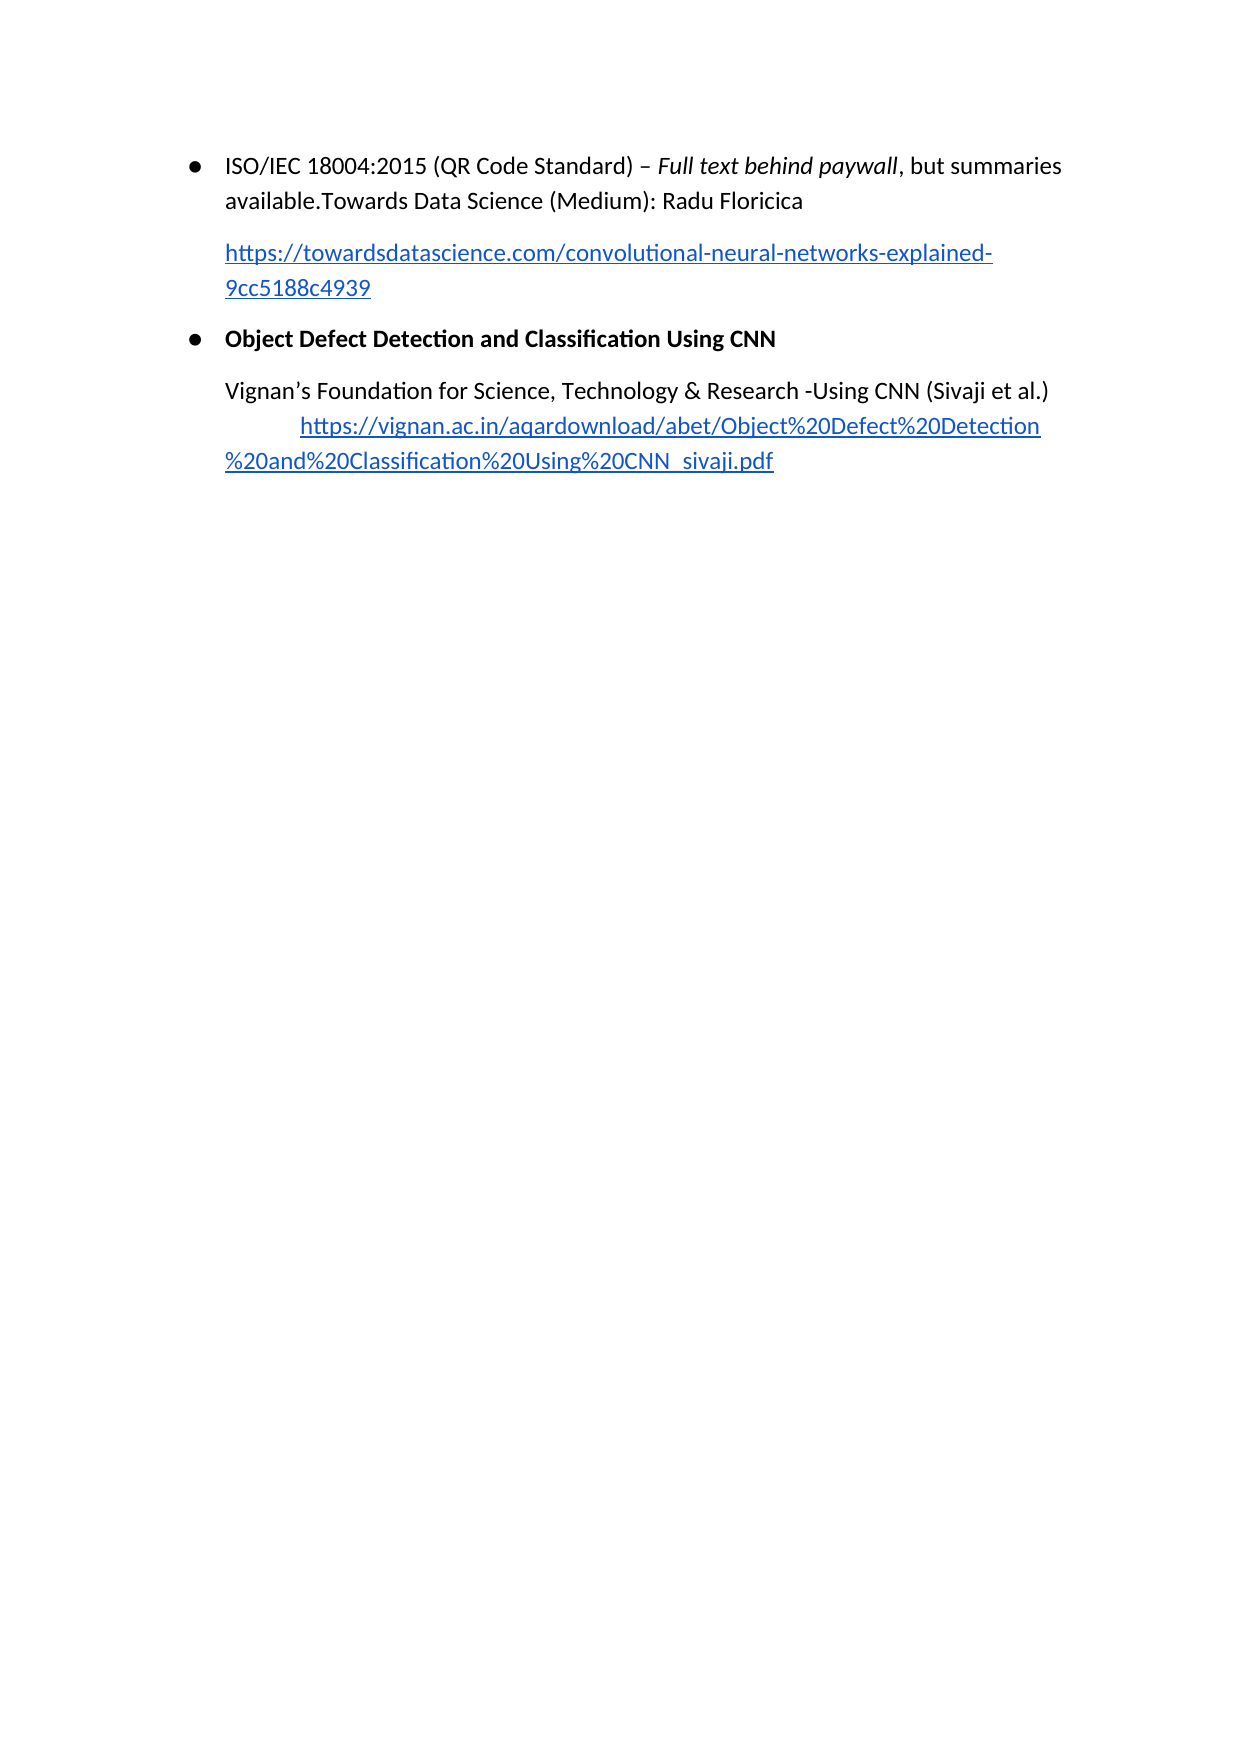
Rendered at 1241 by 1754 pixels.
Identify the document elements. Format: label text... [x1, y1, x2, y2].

list ISO/IEC 18004:2015 (QR Code Standard) – Full text behind paywall, but summaries available.Towards Data Science (Medium): Radu Floricica [187, 150, 1090, 216]
list Object Defect Detection and Classification Using CNN [187, 323, 1090, 354]
text https://towardsdatascience.com/convolutional-neural-networks-explained-9cc5188c4939 [225, 237, 1090, 302]
text Vignan’s Foundation for Science, Technology & Research -Using CNN (Sivaji et al.) https://vignan.ac.in/aqardownload/abet/Object%20Defect%20Detection%20and%20Classification%20Using%20CNN_sivaji.pdf [225, 375, 1090, 476]
